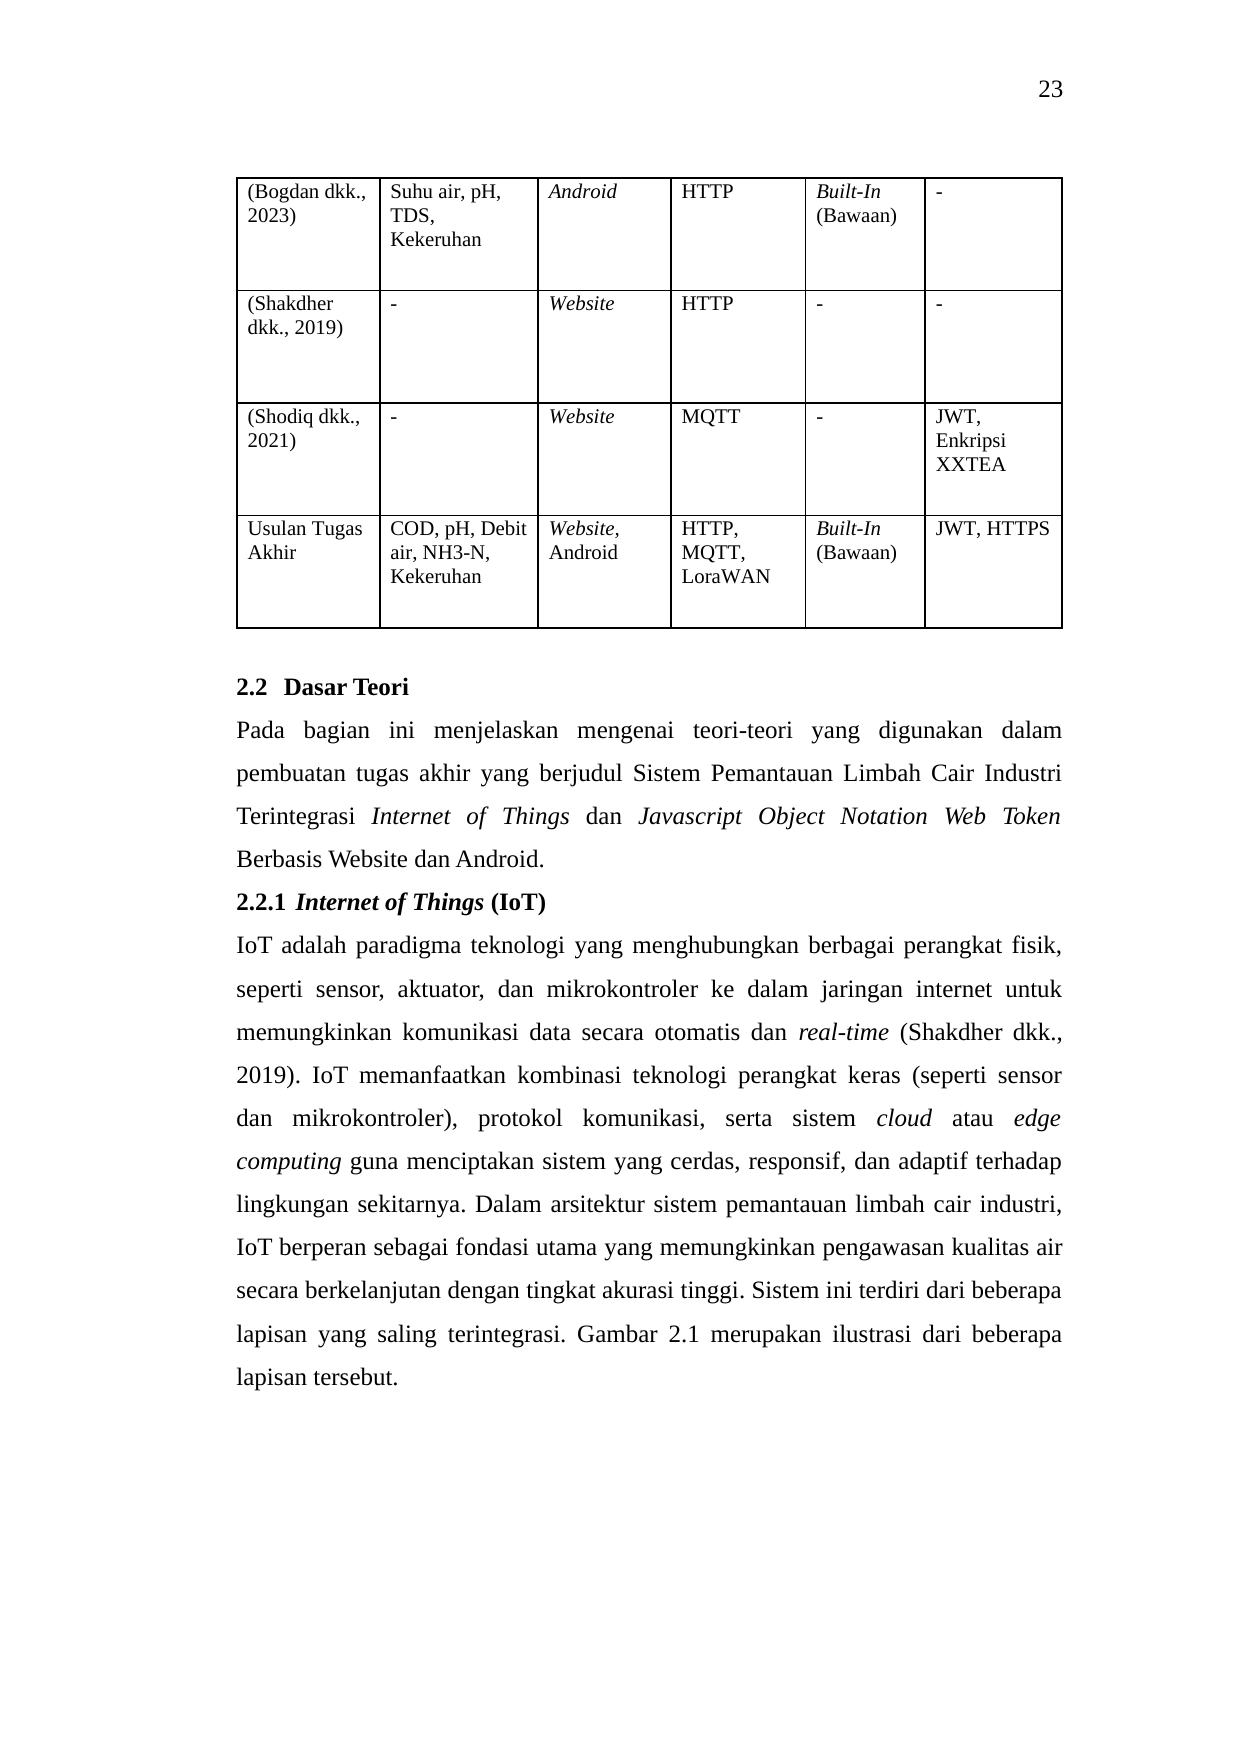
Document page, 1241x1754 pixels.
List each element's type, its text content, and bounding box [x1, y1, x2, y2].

table_cell (Bogdan dkk., 2023) [238, 179, 379, 290]
table_cell MQTT [672, 404, 805, 515]
table_cell Suhu air, pH, TDS, Kekeruhan [381, 179, 537, 290]
table_cell COD, pH, Debit air, NH3-N, Kekeruhan [381, 516, 537, 627]
table_cell Usulan Tugas Akhir [238, 516, 379, 627]
table_cell Android [539, 179, 670, 290]
table_cell - [381, 291, 537, 402]
table_cell - [926, 291, 1061, 402]
text IoT adalah paradigma teknologi yang menghubungkan berbagai perangkat fisik, seperti sensor, aktuator, dan mikrokontroler ke dalam jaringan internet untuk memungkinkan komunikasi data secara otomatis dan real-time (Shakdher dkk., 2019). IoT memanfaatkan kombinasi teknologi perangkat keras (seperti sensor dan mikrokontroler), protokol komunikasi, serta sistem cloud atau edge computing guna menciptakan sistem yang cerdas, responsif, dan adaptif terhadap lingkungan sekitarnya. Dalam arsitektur sistem pemantauan limbah cair industri, IoT berperan sebagai fondasi utama yang memungkinkan pengawasan kualitas air secara berkelanjutan dengan tingkat akurasi tinggi. Sistem ini terdiri dari beberapa lapisan yang saling terintegrasi. Gambar 2.1 merupakan ilustrasi dari beberapa lapisan tersebut. [236, 931, 1063, 1391]
table_cell - [926, 179, 1061, 290]
table_cell Website [539, 404, 670, 515]
table_cell HTTP [672, 179, 805, 290]
table_cell Built-In (Bawaan) [806, 516, 924, 627]
table_cell HTTP [672, 291, 805, 402]
table_cell - [381, 404, 537, 515]
text Internet of Things (IoT) [236, 887, 1063, 916]
table_cell - [806, 404, 924, 515]
table_cell JWT, HTTPS [926, 516, 1061, 627]
text Pada bagian ini menjelaskan mengenai teori-teori yang digunakan dalam pembuatan tugas akhir yang berjudul Sistem Pemantauan Limbah Cair Industri Terintegrasi Internet of Things dan Javascript Object Notation Web Token Berbasis Website dan Android. [236, 715, 1063, 873]
table_cell Built-In (Bawaan) [806, 179, 924, 290]
table_cell (Shakdher dkk., 2019) [238, 291, 379, 402]
table_cell Website [539, 291, 670, 402]
table_cell (Shodiq dkk., 2021) [238, 404, 379, 515]
text Dasar Teori [236, 672, 1063, 701]
table_cell - [806, 291, 924, 402]
table_cell JWT, Enkripsi XXTEA [926, 404, 1061, 515]
table_cell Website, Android [539, 516, 670, 627]
table_cell HTTP, MQTT, LoraWAN [672, 516, 805, 627]
